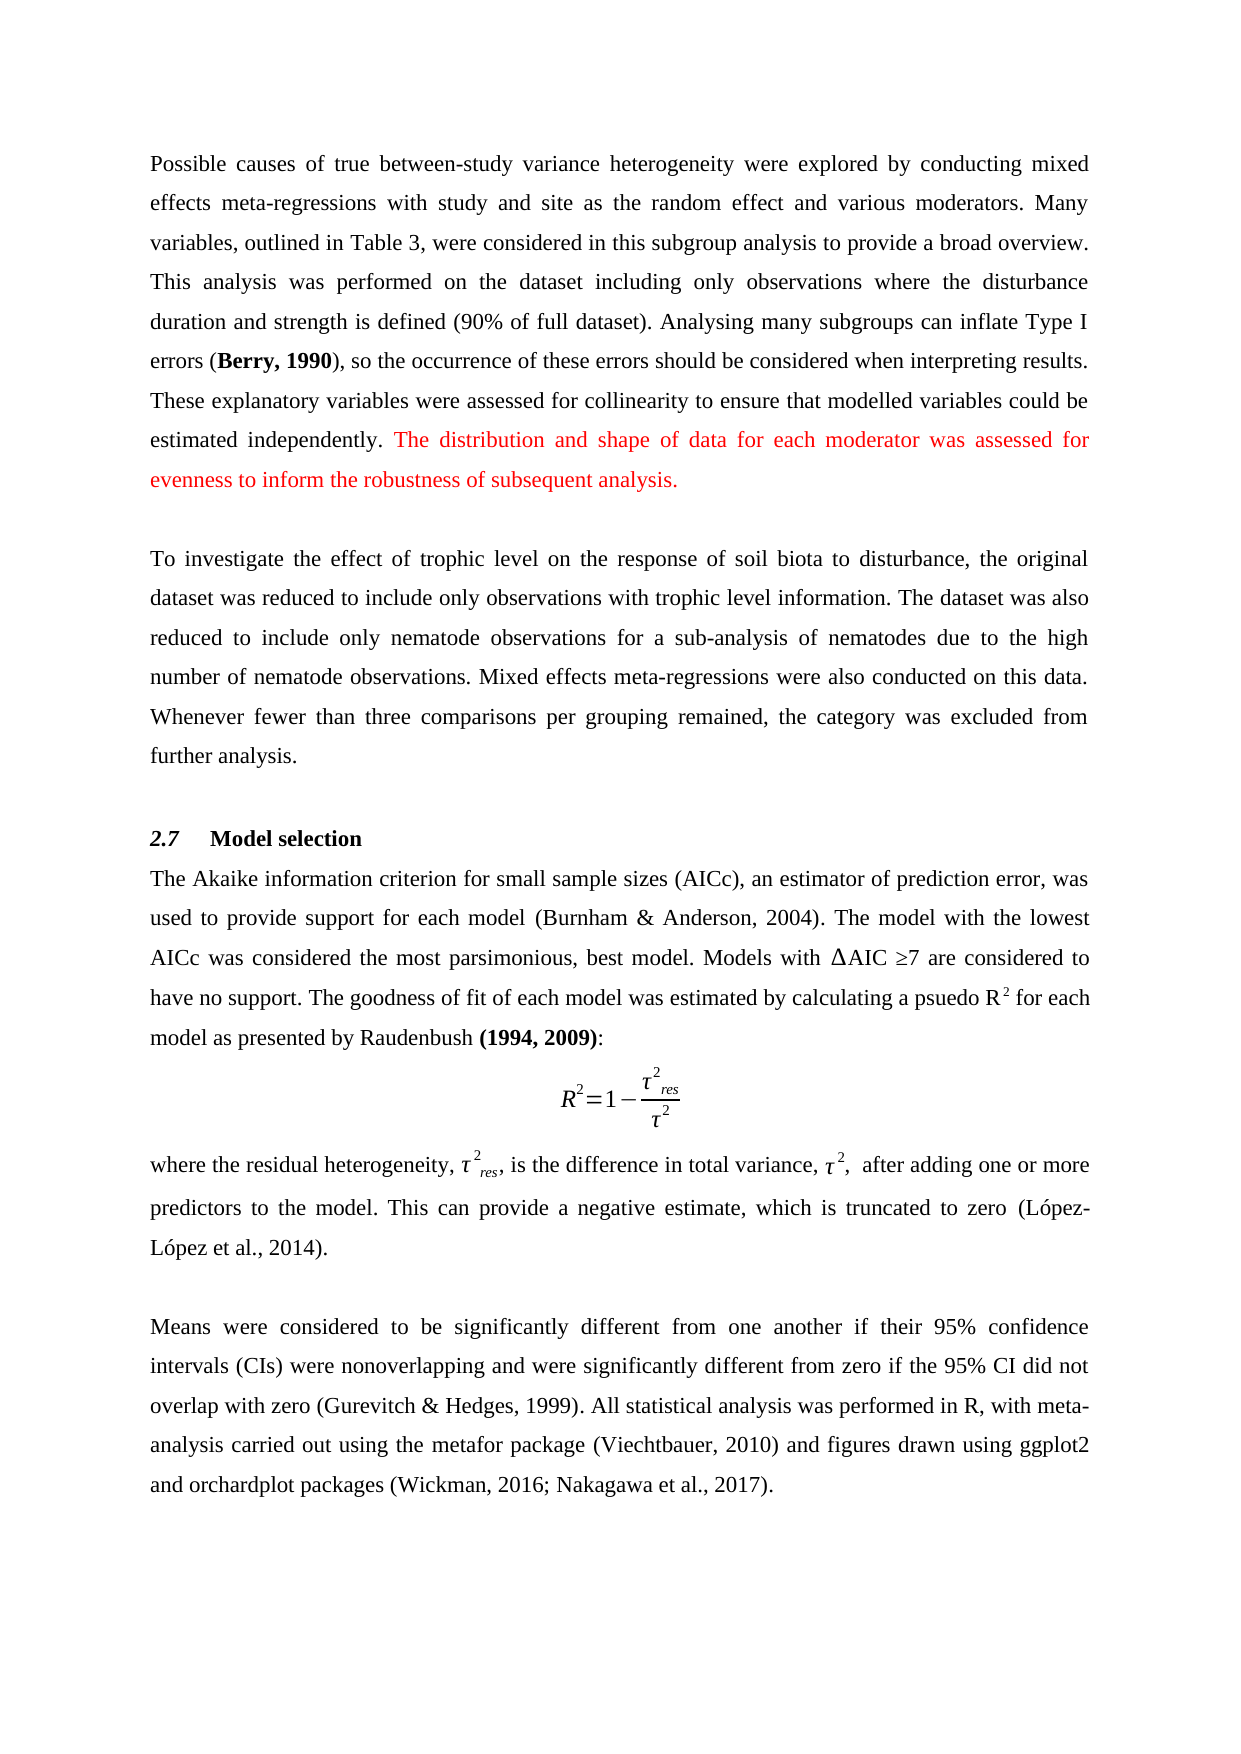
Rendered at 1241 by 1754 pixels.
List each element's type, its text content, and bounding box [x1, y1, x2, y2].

text The Akaike information criterion for small sample sizes (AICc), an estimator of prediction error, was used to provide support for each model . The model with the lowest AICc was considered the most parsimonious, best model. Models with AIC ≥7 are considered to have no support. The goodness of fit of each model was estimated by calculating a psuedo R2 for each model as presented by Raudenbush (1994, 2009): [150, 865, 1090, 1050]
text Means were considered to be significantly different from one another if their 95% confidence intervals (CIs) were nonoverlapping and were significantly different from zero if the 95% CI did not overlap with zero . All statistical analysis was performed in R, with meta-analysis carried out using the metafor package and figures drawn using ggplot2 and orchardplot packages (Wickman, 2016; . [150, 1313, 1090, 1497]
text Possible causes of true between-study variance heterogeneity were explored by conducting mixed effects meta-regressions with study and site as the random effect and various moderators. Many variables, outlined in Table 3, were considered in this subgroup analysis to provide a broad overview. This analysis was performed on the dataset including only observations where the disturbance duration and strength is defined (90% of full dataset). Analysing many subgroups can inflate Type I errors (Berry, 1990), so the occurrence of these errors should be considered when interpreting results. These explanatory variables were assessed for collinearity to ensure that modelled variables could be estimated independently. The distribution and shape of data for each moderator was assessed for evenness to inform the robustness of subsequent analysis. [150, 150, 1090, 492]
subtitle Model selection [150, 825, 1090, 852]
text To investigate the effect of trophic level on the response of soil biota to disturbance, the original dataset was reduced to include only observations with trophic level information. The dataset was also reduced to include only nematode observations for a sub-analysis of nematodes due to the high number of nematode observations. Mixed effects meta-regressions were also conducted on this data. Whenever fewer than three comparisons per grouping remained, the category was excluded from further analysis. [150, 545, 1090, 768]
text where the residual heterogeneity, , is the difference in total variance, , after adding one or more predictors to the model. This can provide a negative estimate, which is truncated to zero . [150, 1146, 1090, 1260]
